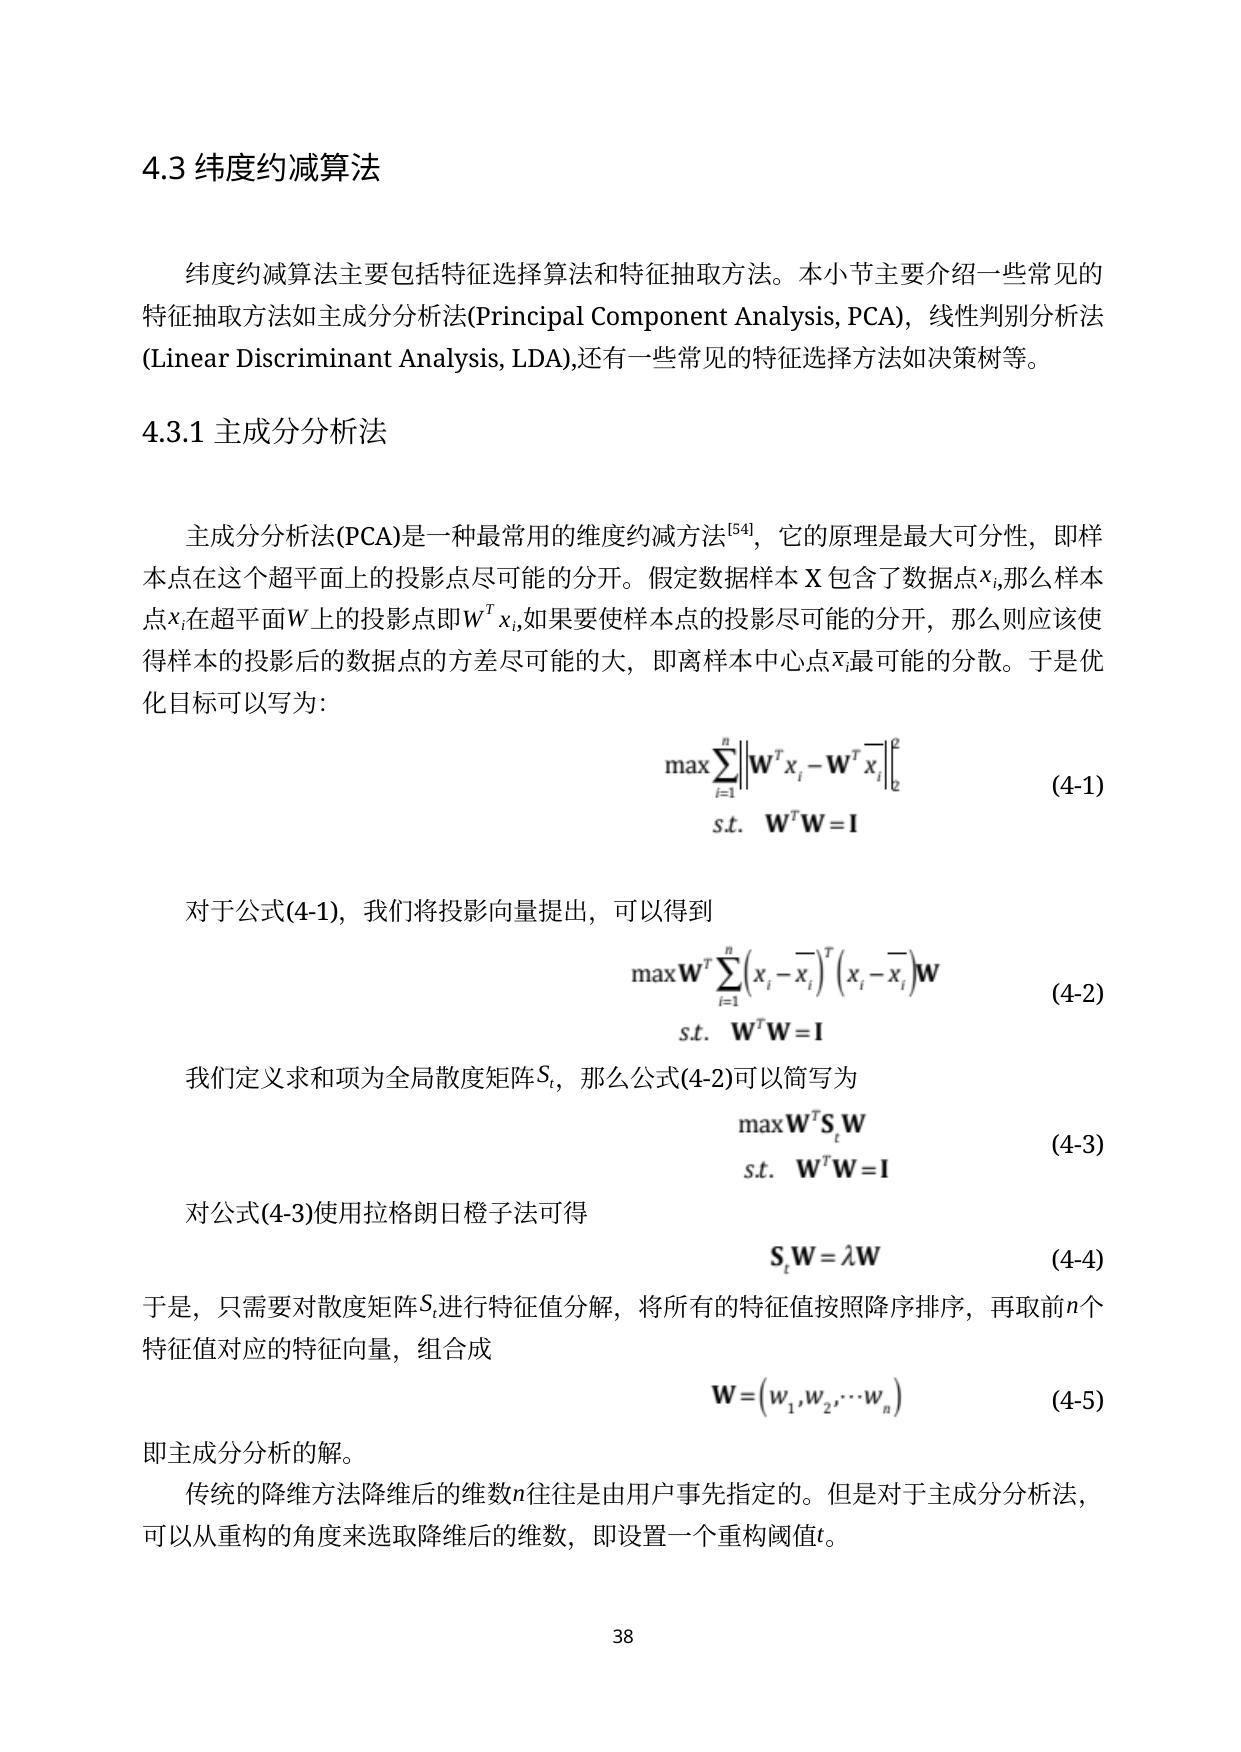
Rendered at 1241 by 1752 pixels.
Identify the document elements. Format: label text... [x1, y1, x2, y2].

text 对于公式(4-1)，我们将投影向量提出，可以得到 [142, 889, 1104, 931]
subtitle 4.3 纬度约减算法 [142, 140, 1104, 192]
text (4-2) [142, 931, 1104, 1056]
text 于是，只需要对散度矩阵进行特征值分解，将所有的特征值按照降序排序，再取前个特征值对应的特征向量，组合成 [142, 1285, 1104, 1368]
text 我们定义求和项为全局散度矩阵，那么公式(4-2)可以简写为 [142, 1056, 1104, 1097]
text 主成分分析法(PCA)是一种最常用的维度约减方法[54]，它的原理是最大可分性，即样本点在这个超平面上的投影点尽可能的分开。假定数据样本X包含了数据点,那么样本点在超平面上的投影点即,如果要使样本点的投影尽可能的分开，那么则应该使得样本的投影后的数据点的方差尽可能的大，即离样本中心点最可能的分散。于是优化目标可以写为： [142, 514, 1104, 722]
text (4-3) [142, 1097, 1104, 1191]
text (4-5) [142, 1368, 1104, 1431]
text 传统的降维方法降维后的维数往往是由用户事先指定的。但是对于主成分分析法，可以从重构的角度来选取降维后的维数，即设置一个重构阈值。 [142, 1472, 1104, 1556]
text (4-1) [142, 722, 1104, 847]
text 纬度约减算法主要包括特征选择算法和特征抽取方法。本小节主要介绍一些常见的特征抽取方法如主成分分析法(Principal Component Analysis, PCA)，线性判别分析法(Linear Discriminant Analysis, LDA),还有一些常见的特征选择方法如决策树等。 [142, 252, 1104, 377]
text 对公式(4-3)使用拉格朗日橙子法可得 [142, 1191, 1104, 1233]
text (4-4) [142, 1233, 1104, 1285]
text 即主成分分析的解。 [142, 1431, 1104, 1472]
subtitle 4.3.1 主成分分析法 [142, 404, 1104, 456]
